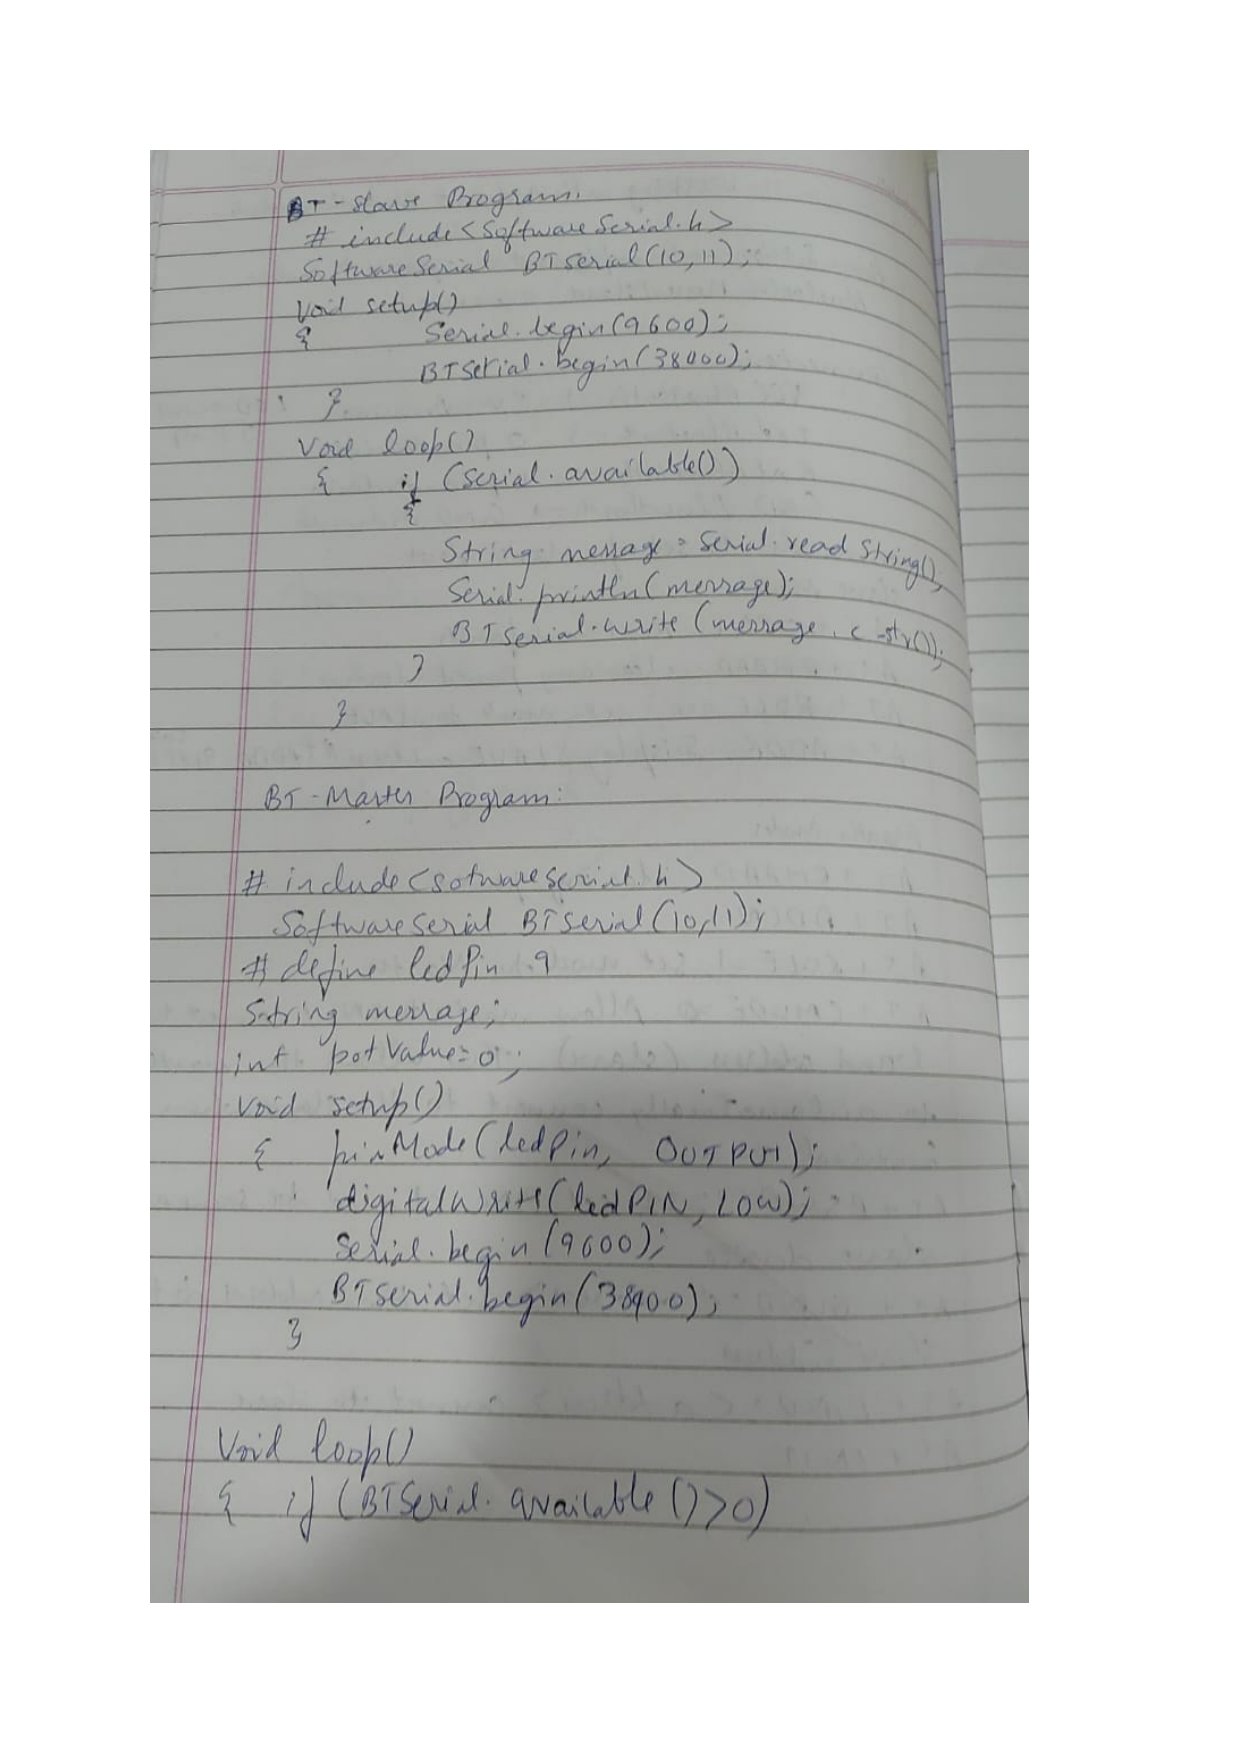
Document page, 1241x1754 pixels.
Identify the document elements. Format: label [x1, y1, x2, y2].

picture [150, 150, 1029, 1603]
